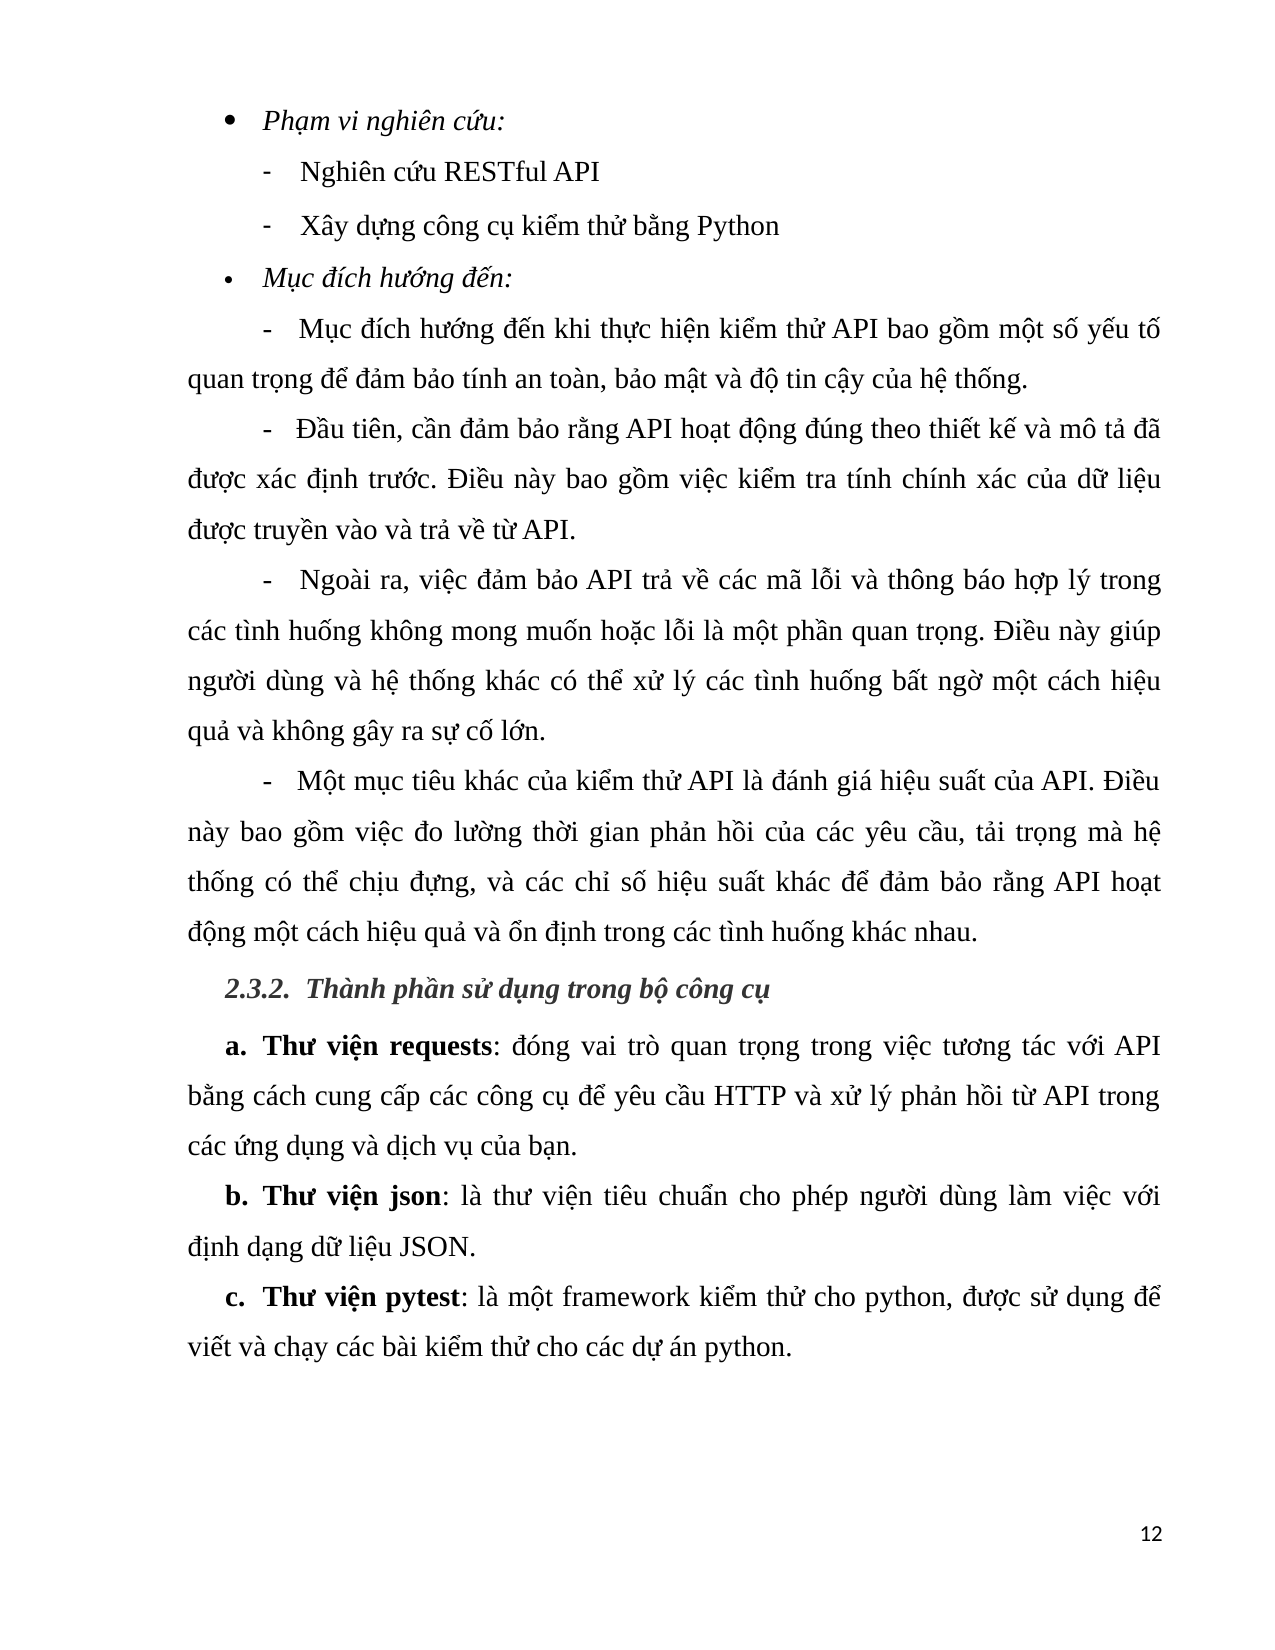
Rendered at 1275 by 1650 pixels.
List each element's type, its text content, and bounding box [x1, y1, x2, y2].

list Phạm vi nghiên cứu: [187, 103, 1130, 137]
list Thư viện json: là thư viện tiêu chuẩn cho phép người dùng làm việc với định dạng dữ liệu JSON. [187, 1178, 1162, 1262]
list Thư viện requests: đóng vai trò quan trọng trong việc tương tác với API bằng cách cung cấp các công cụ để yêu cầu HTTP và xử lý phản hồi từ API trong các ứng dụng và dịch vụ của bạn. [187, 1028, 1162, 1162]
list - Ngoài ra, việc đảm bảo API trả về các mã lỗi và thông báo hợp lý trong các tình huống không mong muốn hoặc lỗi là một phần quan trọng. Điều này giúp người dùng và hệ thống khác có thể xử lý các tình huống bất ngờ một cách hiệu quả và không gây ra sự cố lớn. [187, 562, 1162, 747]
text 2.3.2. Thành phần sử dụng trong bộ công cụ [187, 971, 1130, 1004]
list - Một mục tiêu khác của kiểm thử API là đánh giá hiệu suất của API. Điều này bao gồm việc đo lường thời gian phản hồi của các yêu cầu, tải trọng mà hệ thống có thể chịu đựng, và các chỉ số hiệu suất khác để đảm bảo rằng API hoạt động một cách hiệu quả và ổn định trong các tình huống khác nhau. [187, 763, 1162, 948]
list - Mục đích hướng đến khi thực hiện kiểm thử API bao gồm một số yếu tố quan trọng để đảm bảo tính an toàn, bảo mật và độ tin cậy của hệ thống. [187, 311, 1162, 394]
list Nghiên cứu RESTful API [262, 153, 1130, 189]
list Xây dựng công cụ kiểm thử bằng Python [262, 207, 1130, 243]
list Mục đích hướng đến: [225, 260, 1130, 294]
list Thư viện pytest: là một framework kiểm thử cho python, được sử dụng để viết và chạy các bài kiểm thử cho các dự án python. [187, 1279, 1162, 1363]
list - Đầu tiên, cần đảm bảo rằng API hoạt động đúng theo thiết kế và mô tả đã được xác định trước. Điều này bao gồm việc kiểm tra tính chính xác của dữ liệu được truyền vào và trả về từ API. [187, 411, 1162, 546]
